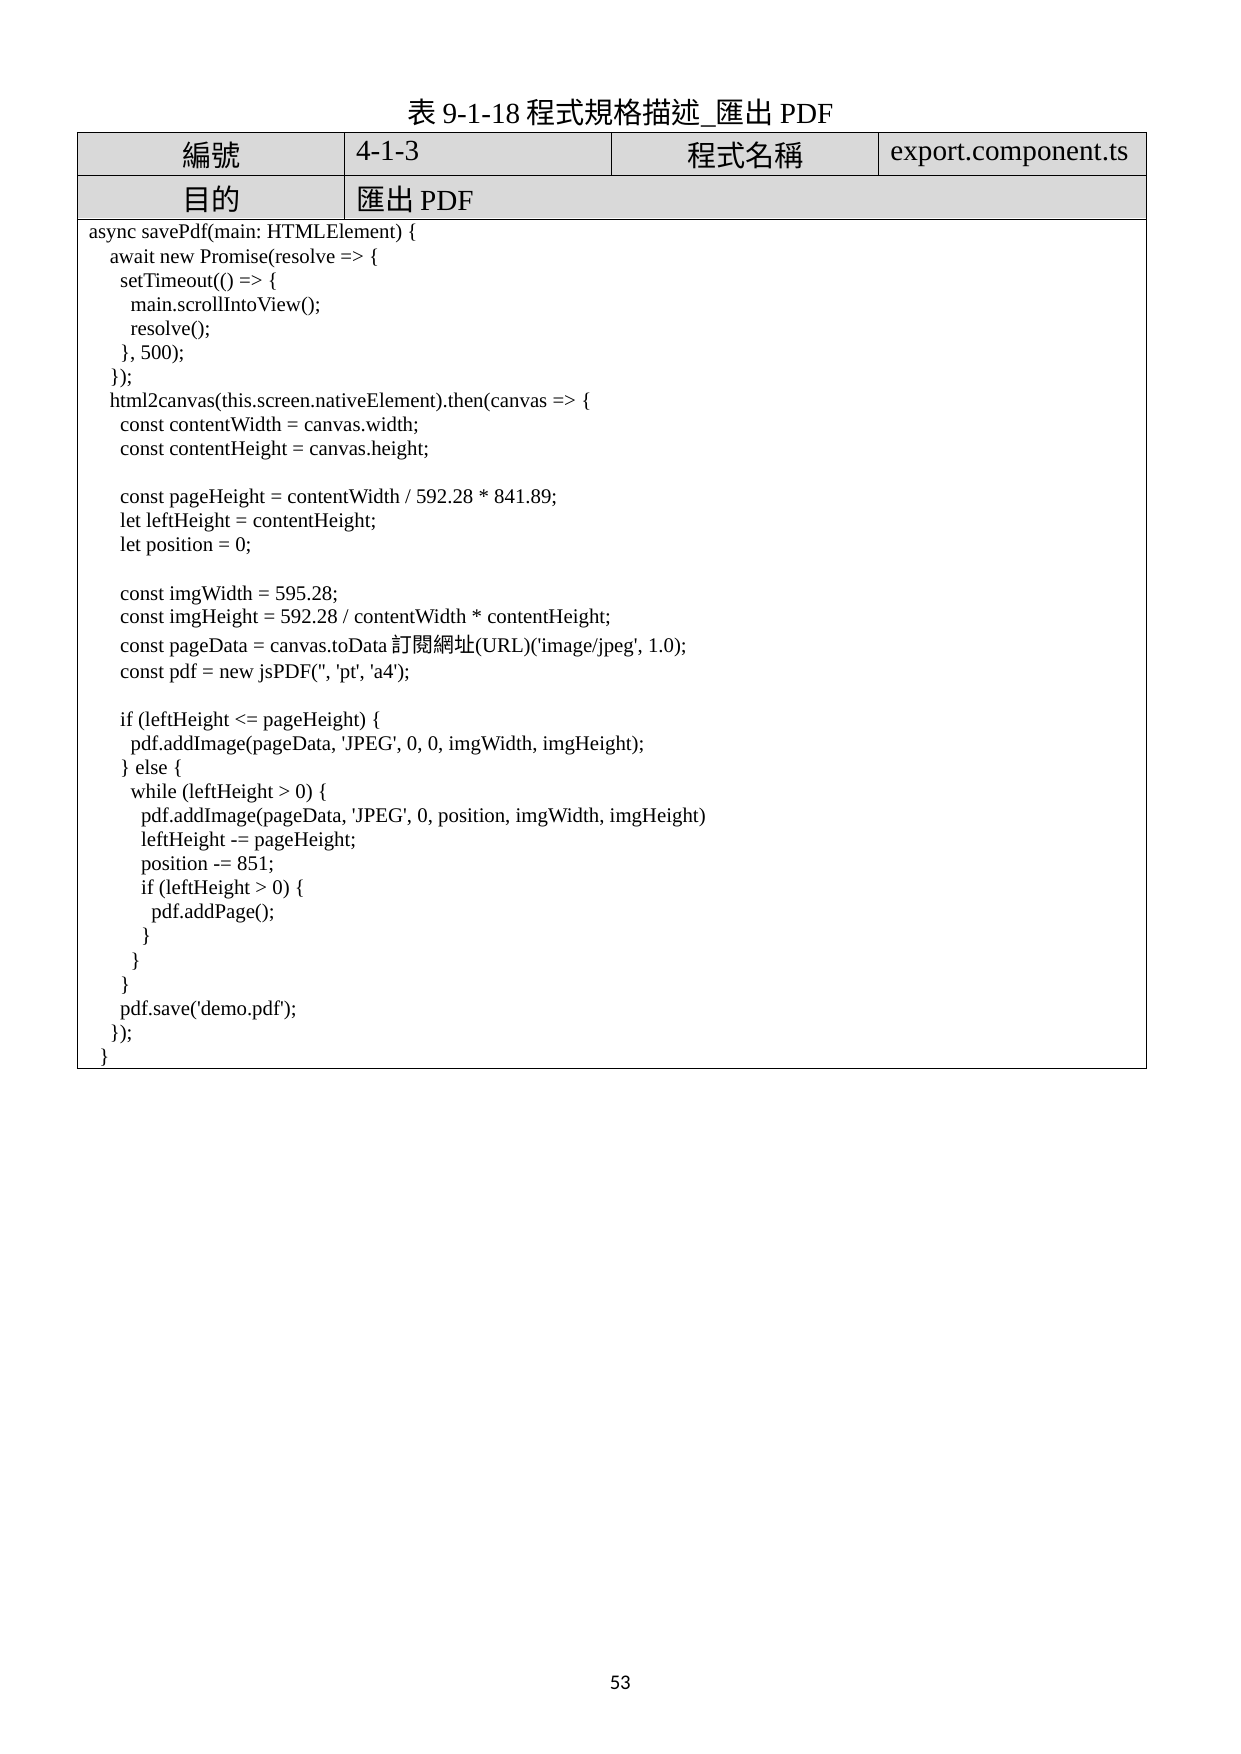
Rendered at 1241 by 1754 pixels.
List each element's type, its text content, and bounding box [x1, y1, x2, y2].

table_header export.component.ts [879, 133, 1146, 175]
table_cell 目的 [78, 176, 344, 218]
table_header 4-1-3 [345, 133, 611, 175]
text 表9-1-18程式規格描述_匯出PDF [89, 89, 1152, 132]
table_header 編號 [78, 133, 344, 175]
table_header 程式名稱 [612, 133, 878, 175]
table_cell async savePdf(main: HTMLElement) { await new Promise(resolve => { setTimeout(() => { main.scrollIntoView(); resolve(); }, 500); }); html2canvas(this.screen.nativeElement).then(canvas => { const contentWidth = canvas.width; const contentHeight = canvas.height; const pageHeight = contentWidth / 592.28 * 841.89; let leftHeight = contentHeight; let position = 0; const imgWidth = 595.28; const imgHeight = 592.28 / contentWidth * contentHeight; const pageData = canvas.toData訂閱網址(URL)('image/jpeg', 1.0); const pdf = new jsPDF('', 'pt', 'a4'); if (leftHeight <= pageHeight) { pdf.addImage(pageData, 'JPEG', 0, 0, imgWidth, imgHeight); } else { while (leftHeight > 0) { pdf.addImage(pageData, 'JPEG', 0, position, imgWidth, imgHeight) leftHeight -= pageHeight; position -= 851; if (leftHeight > 0) { pdf.addPage(); } } } pdf.save('demo.pdf'); }); } [78, 220, 1146, 1068]
table_cell 匯出PDF [345, 176, 1146, 218]
